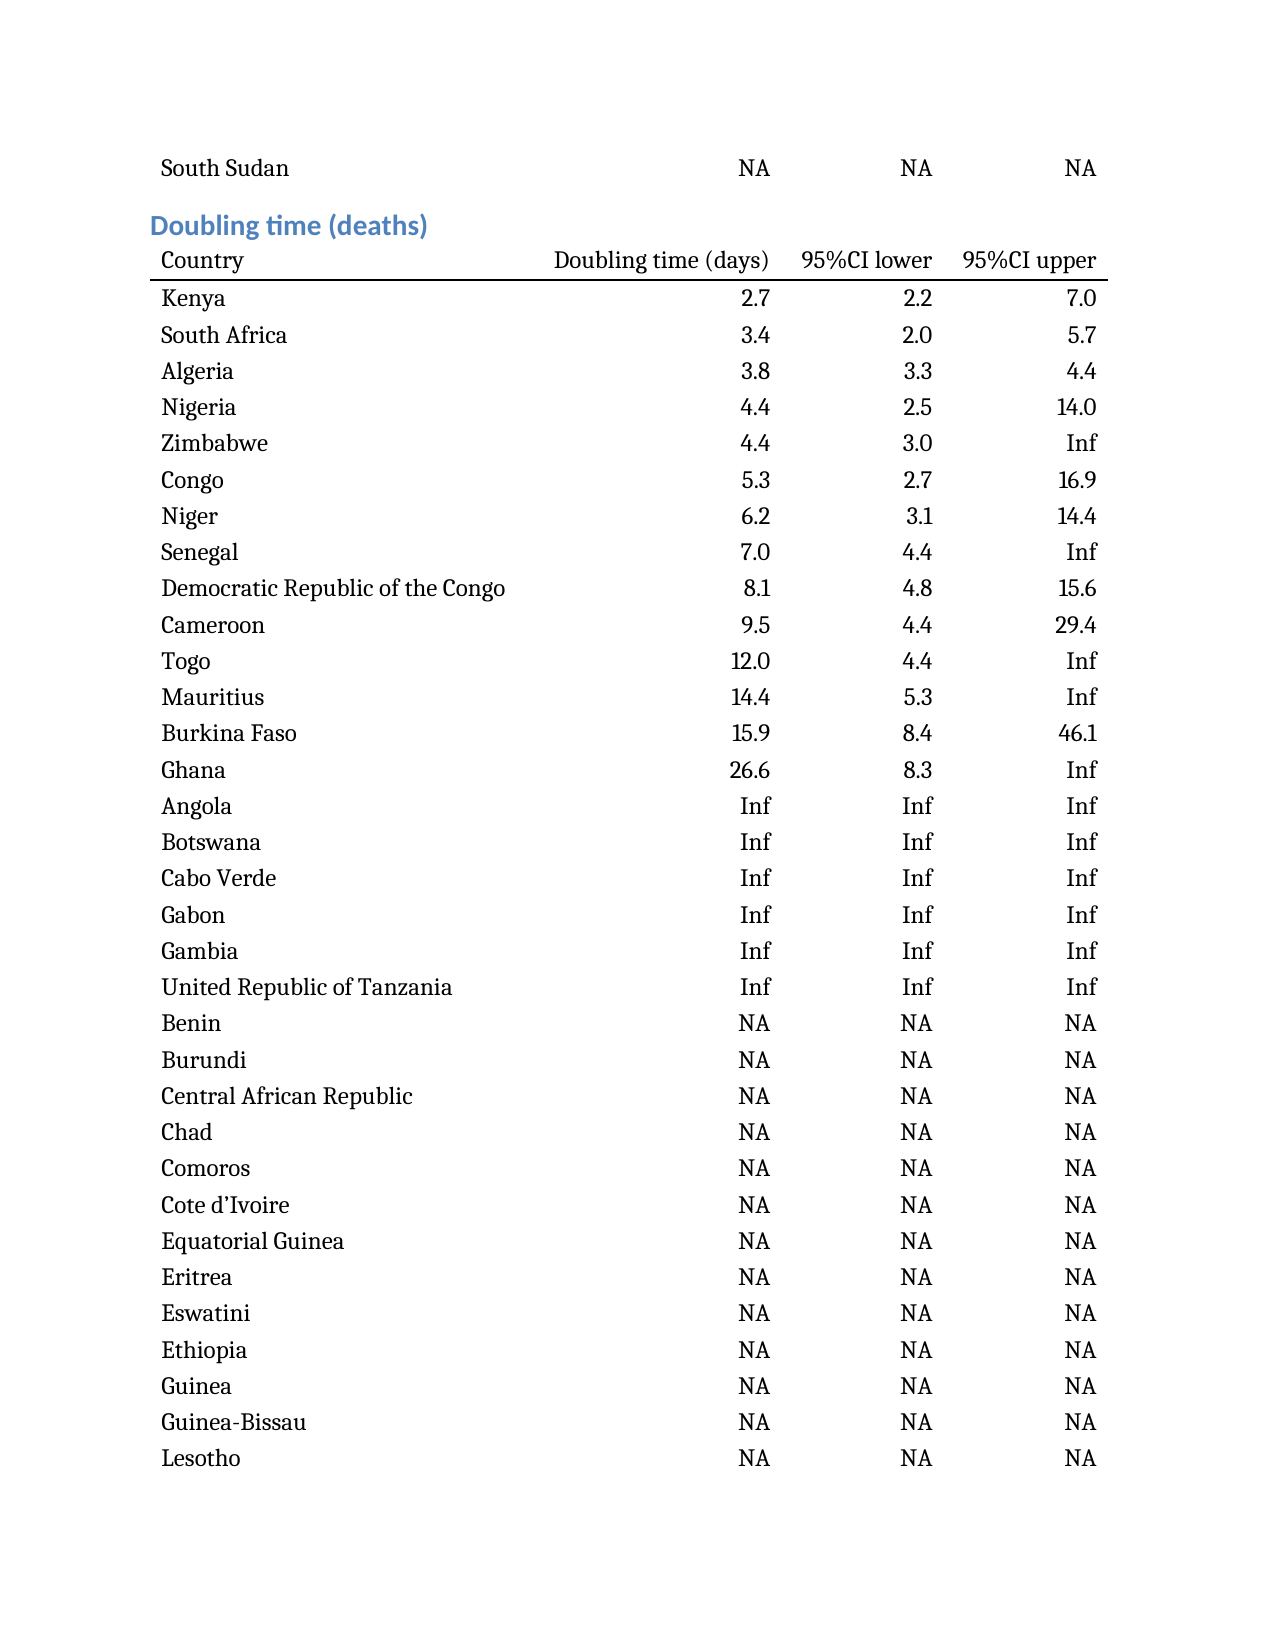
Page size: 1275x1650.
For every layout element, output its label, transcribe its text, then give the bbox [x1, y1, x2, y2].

table_cell Democratic Republic of the Congo [150, 571, 533, 607]
table_cell 2.7 [533, 281, 781, 317]
table_cell Ethiopia [150, 1332, 533, 1368]
table_cell 6.2 [533, 498, 781, 534]
table_cell 3.0 [781, 426, 943, 462]
table_cell 15.9 [533, 716, 781, 752]
table_cell 7.0 [943, 281, 1108, 317]
table_cell Eswatini [150, 1296, 533, 1332]
table_cell NA [781, 1404, 943, 1441]
table_header Doubling time (days) [533, 243, 781, 279]
table_cell Lesotho [150, 1441, 533, 1477]
table_cell Inf [781, 861, 943, 897]
table_cell 14.4 [943, 498, 1108, 534]
table_cell NA [943, 1441, 1108, 1477]
table_cell NA [781, 1078, 943, 1114]
table_cell Niger [150, 498, 533, 534]
table_cell Central African Republic [150, 1078, 533, 1114]
table_cell 4.8 [781, 571, 943, 607]
table_cell NA [781, 1441, 943, 1477]
table_cell Congo [150, 462, 533, 498]
table_cell NA [781, 1332, 943, 1368]
table_cell NA [781, 1042, 943, 1078]
table_cell 3.8 [533, 353, 781, 389]
table_cell 3.1 [781, 498, 943, 534]
table_cell 5.3 [781, 679, 943, 716]
table_cell Inf [943, 426, 1108, 462]
table_cell NA [533, 1259, 781, 1296]
table_cell NA [781, 1006, 943, 1042]
table_cell NA [533, 1151, 781, 1187]
table_cell Guinea [150, 1368, 533, 1404]
table_cell Algeria [150, 353, 533, 389]
table_cell Cabo Verde [150, 861, 533, 897]
table_cell NA [533, 1223, 781, 1259]
table_cell Inf [781, 933, 943, 969]
table_cell 26.6 [533, 752, 781, 788]
table_cell 5.7 [943, 317, 1108, 353]
table_cell South Africa [150, 317, 533, 353]
table_cell Inf [943, 788, 1108, 824]
table_cell NA [943, 1332, 1108, 1368]
table_cell Inf [781, 897, 943, 933]
table_cell Zimbabwe [150, 426, 533, 462]
table_cell 3.3 [781, 353, 943, 389]
table_cell 8.1 [533, 571, 781, 607]
table_cell Inf [533, 897, 781, 933]
table_cell NA [533, 1368, 781, 1404]
table_cell 8.4 [781, 716, 943, 752]
table_cell Chad [150, 1114, 533, 1151]
table_cell Nigeria [150, 389, 533, 426]
table_cell Guinea-Bissau [150, 1404, 533, 1441]
table_cell 2.0 [781, 317, 943, 353]
table_cell NA [943, 1404, 1108, 1441]
table_cell NA [533, 1187, 781, 1223]
subtitle Doubling time (deaths) [150, 207, 1125, 243]
table_cell NA [781, 1187, 943, 1223]
table_cell Senegal [150, 534, 533, 571]
table_cell Inf [943, 824, 1108, 861]
table_cell NA [781, 1296, 943, 1332]
table_cell Inf [943, 643, 1108, 679]
table_cell Inf [781, 824, 943, 861]
table_cell 5.3 [533, 462, 781, 498]
table_cell Equatorial Guinea [150, 1223, 533, 1259]
table_cell 4.4 [533, 426, 781, 462]
table_cell NA [943, 1114, 1108, 1151]
table_header 95%CI lower [781, 243, 943, 279]
table_cell Benin [150, 1006, 533, 1042]
table_cell Inf [533, 861, 781, 897]
table_cell 9.5 [533, 607, 781, 643]
table_cell NA [533, 1296, 781, 1332]
table_cell Cote d’Ivoire [150, 1187, 533, 1223]
table_cell 14.4 [533, 679, 781, 716]
table_cell Kenya [150, 281, 533, 317]
table_cell NA [533, 1078, 781, 1114]
table_cell NA [943, 1151, 1108, 1187]
table_cell Inf [943, 534, 1108, 571]
table_header Country [150, 243, 533, 279]
table_cell 16.9 [943, 462, 1108, 498]
table_cell NA [533, 1441, 781, 1477]
table_cell Inf [943, 752, 1108, 788]
table_cell 4.4 [781, 643, 943, 679]
table_cell NA [533, 1332, 781, 1368]
table_cell Ghana [150, 752, 533, 788]
table_cell NA [533, 1042, 781, 1078]
table_cell NA [943, 1259, 1108, 1296]
table_cell Gabon [150, 897, 533, 933]
table_cell NA [533, 1404, 781, 1441]
table_cell Angola [150, 788, 533, 824]
table_cell NA [781, 1151, 943, 1187]
table_cell NA [943, 1042, 1108, 1078]
table_cell 12.0 [533, 643, 781, 679]
table_cell Eritrea [150, 1259, 533, 1296]
table_cell NA [781, 1223, 943, 1259]
table_cell 8.3 [781, 752, 943, 788]
table_cell 3.4 [533, 317, 781, 353]
table_cell NA [943, 1078, 1108, 1114]
table_cell Inf [533, 969, 781, 1006]
table_cell 7.0 [533, 534, 781, 571]
table_cell 4.4 [533, 389, 781, 426]
table_cell NA [781, 1114, 943, 1151]
table_cell Inf [943, 679, 1108, 716]
table_cell NA [781, 150, 943, 186]
table_cell South Sudan [150, 150, 533, 186]
table_cell Gambia [150, 933, 533, 969]
table_cell Inf [533, 788, 781, 824]
table_cell NA [533, 1114, 781, 1151]
table_cell 15.6 [943, 571, 1108, 607]
table_cell Inf [781, 788, 943, 824]
table_cell Inf [533, 933, 781, 969]
table_cell 4.4 [943, 353, 1108, 389]
table_cell Inf [943, 897, 1108, 933]
table_cell Inf [533, 824, 781, 861]
table_cell NA [943, 1223, 1108, 1259]
table_cell United Republic of Tanzania [150, 969, 533, 1006]
table_cell Inf [781, 969, 943, 1006]
table_cell 2.7 [781, 462, 943, 498]
table_cell 14.0 [943, 389, 1108, 426]
table_cell Inf [943, 861, 1108, 897]
table_cell Burundi [150, 1042, 533, 1078]
table_cell 29.4 [943, 607, 1108, 643]
table_cell NA [943, 1006, 1108, 1042]
table_cell NA [943, 1368, 1108, 1404]
table_cell Comoros [150, 1151, 533, 1187]
table_cell 4.4 [781, 607, 943, 643]
table_cell 4.4 [781, 534, 943, 571]
table_cell Inf [943, 933, 1108, 969]
table_cell NA [943, 1296, 1108, 1332]
table_cell Mauritius [150, 679, 533, 716]
table_cell NA [781, 1368, 943, 1404]
table_cell Inf [943, 969, 1108, 1006]
table_cell NA [533, 1006, 781, 1042]
table_cell NA [533, 150, 781, 186]
table_cell Burkina Faso [150, 716, 533, 752]
table_cell 2.2 [781, 281, 943, 317]
table_cell NA [781, 1259, 943, 1296]
table_cell 46.1 [943, 716, 1108, 752]
table_header 95%CI upper [943, 243, 1108, 279]
table_cell Botswana [150, 824, 533, 861]
table_cell Togo [150, 643, 533, 679]
table_cell NA [943, 150, 1108, 186]
table_cell 2.5 [781, 389, 943, 426]
table_cell NA [943, 1187, 1108, 1223]
table_cell Cameroon [150, 607, 533, 643]
